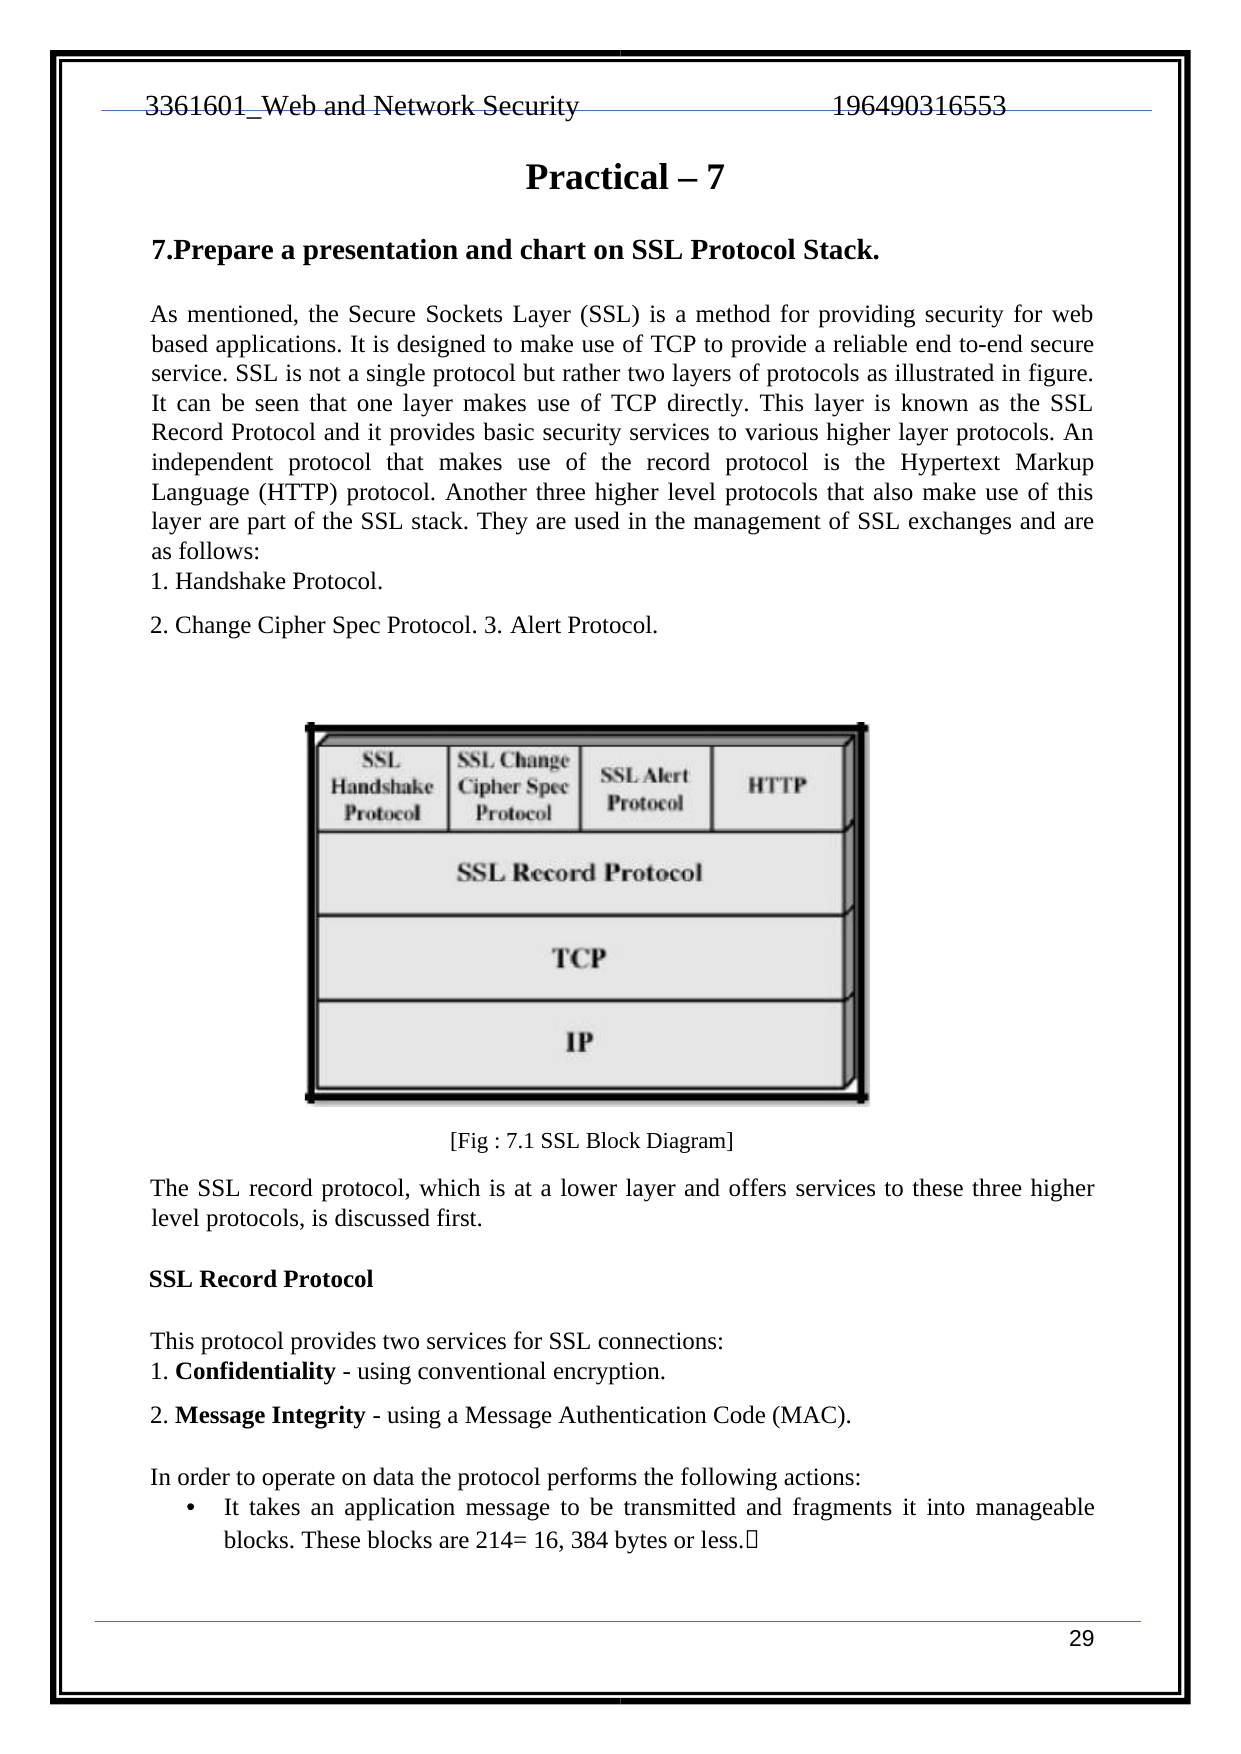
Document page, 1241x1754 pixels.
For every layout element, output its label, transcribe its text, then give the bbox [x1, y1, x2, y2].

text 7.Prepare a presentation and chart on SSL Protocol Stack. [151, 232, 1096, 266]
list It takes an application message to be transmitted and fragments it into manageable blocks. These blocks are 214= 16, 384 bytes or less. [186, 1492, 1096, 1556]
text As mentioned, the Secure Sockets Layer (SSL) is a method for providing security for web based applications. It is designed to make use of TCP to provide a reliable end to-end secure service. SSL is not a single protocol but rather two layers of protocols as illustrated in figure. It can be seen that one layer makes use of TCP directly. This layer is known as the SSL Record Protocol and it provides basic security services to various higher layer protocols. An independent protocol that makes use of the record protocol is the Hypertext Markup Language (HTTP) protocol. Another three higher level protocols that also make use of this layer are part of the SSL stack. They are used in the management of SSL exchanges and are as follows: [150, 299, 1096, 564]
subtitle SSL Record Protocol [148, 1264, 1100, 1293]
subtitle Practical – 7 [156, 155, 1094, 198]
text This protocol provides two services for SSL connections: [150, 1326, 1096, 1355]
list Handshake Protocol. [150, 566, 798, 594]
list Confidentiality - using conventional encryption. [150, 1356, 1096, 1385]
picture [304, 722, 871, 1107]
list Change Cipher Spec Protocol. 3. Alert Protocol. [150, 610, 798, 639]
text The SSL record protocol, which is at a lower layer and offers services to these three higher level protocols, is discussed first. [150, 1173, 1096, 1232]
list Message Integrity - using a Message Authentication Code (MAC). [150, 1401, 1096, 1429]
text In order to operate on data the protocol performs the following actions: [150, 1462, 1096, 1490]
text [Fig : 7.1 SSL Block Diagram] [121, 1127, 1062, 1154]
